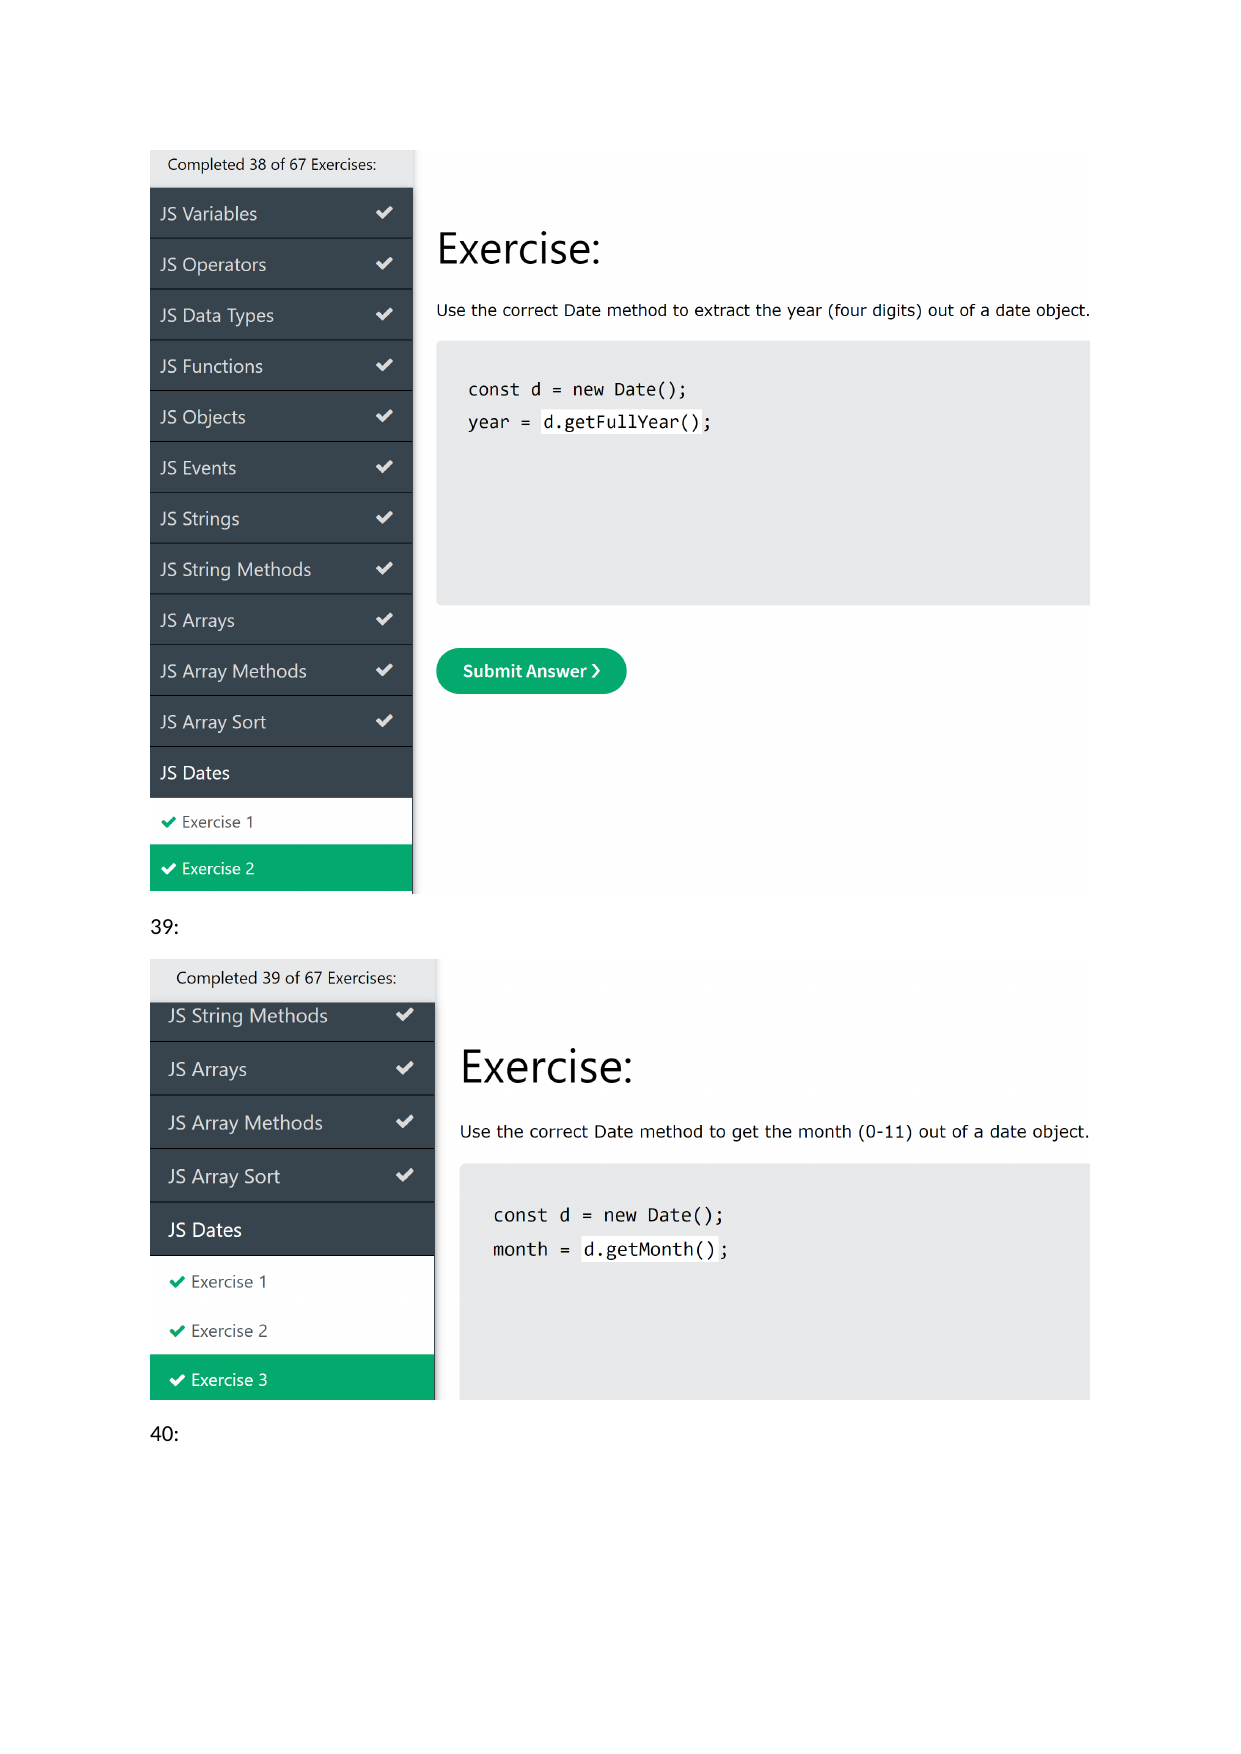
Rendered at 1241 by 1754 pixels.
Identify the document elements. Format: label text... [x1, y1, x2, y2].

text 40: [150, 1419, 1090, 1447]
picture [150, 959, 1091, 1400]
text 39: [150, 912, 1090, 941]
picture [150, 150, 1091, 894]
